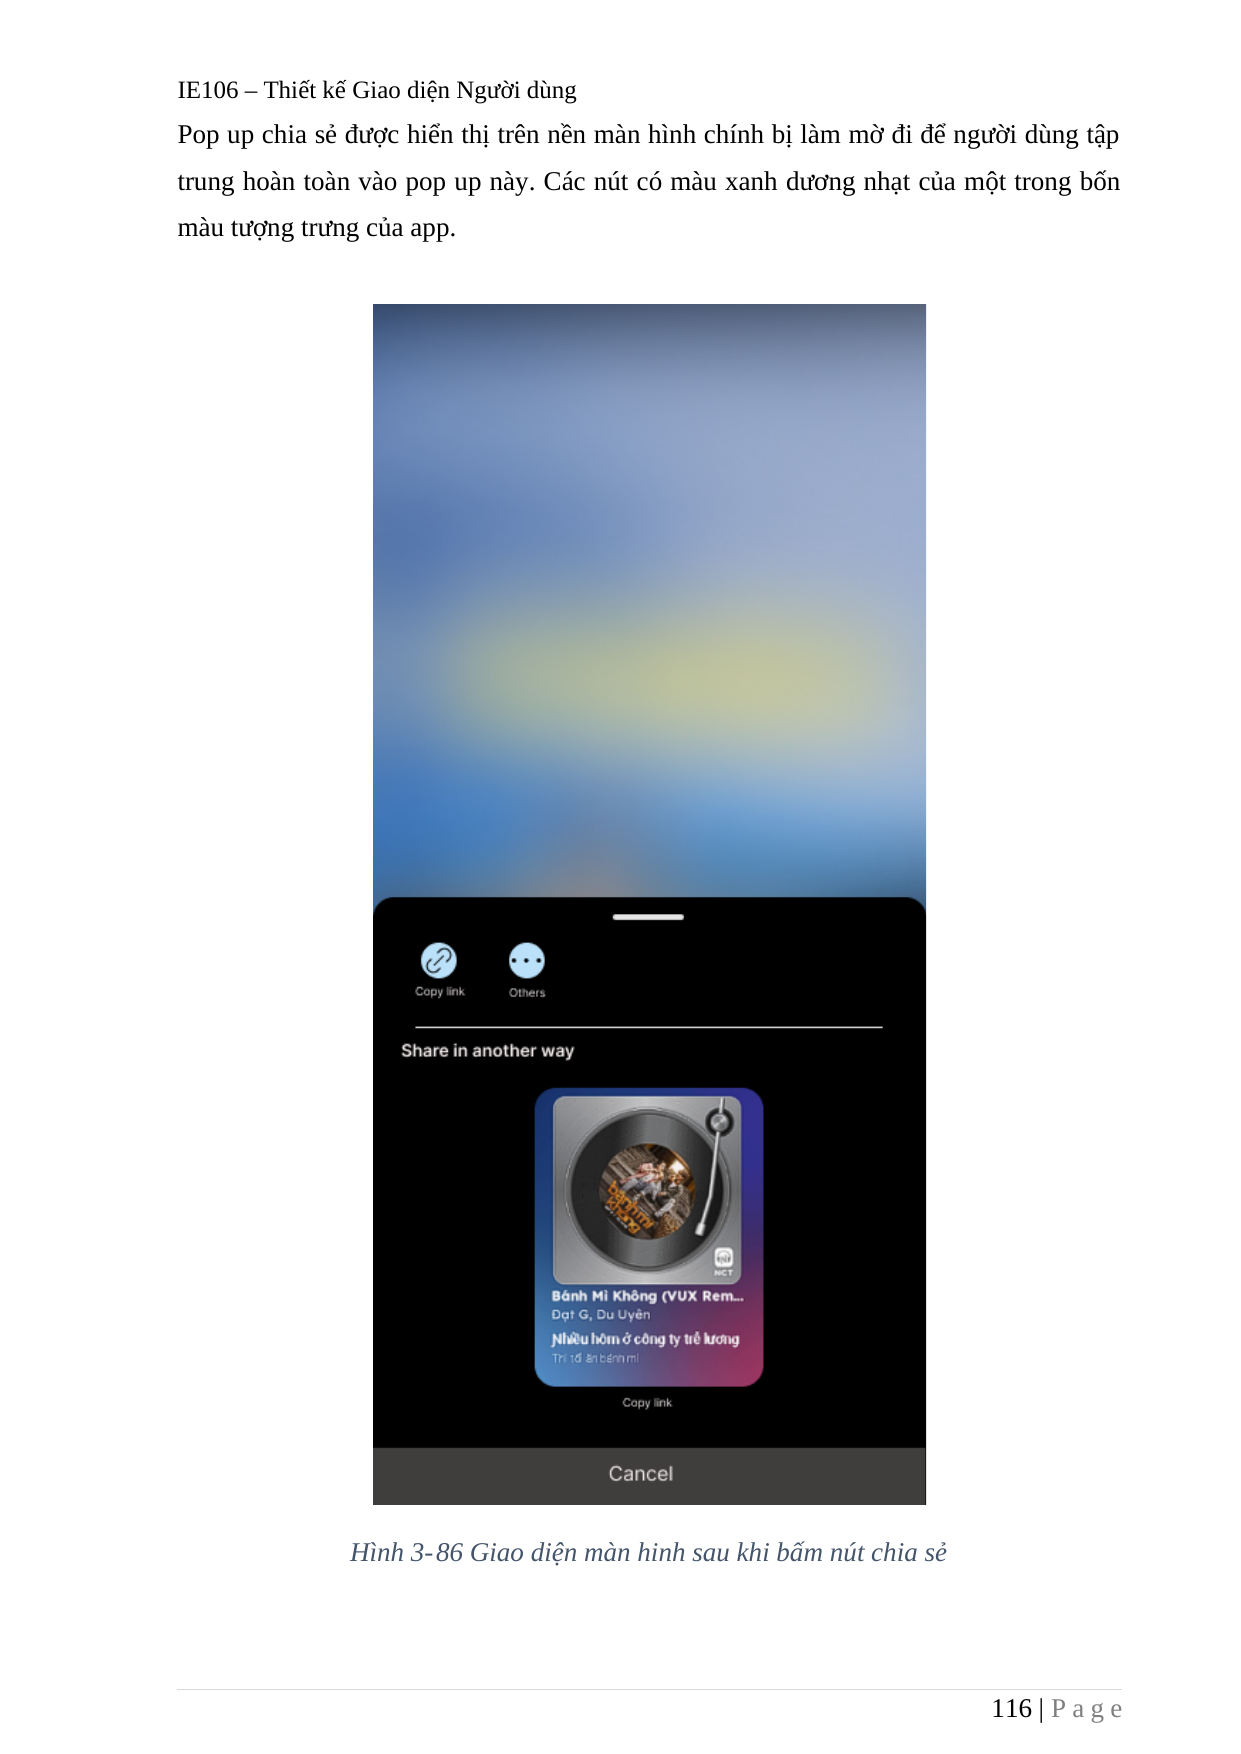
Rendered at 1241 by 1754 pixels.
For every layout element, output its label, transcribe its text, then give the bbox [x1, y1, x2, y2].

picture [373, 304, 927, 1505]
text Pop up chia sẻ được hiển thị trên nền màn hình chính bị làm mờ đi để người dùng tập trung hoàn toàn vào pop up này. Các nút có màu xanh dương nhạt của một trong bốn màu tượng trưng của app. [177, 118, 1122, 243]
